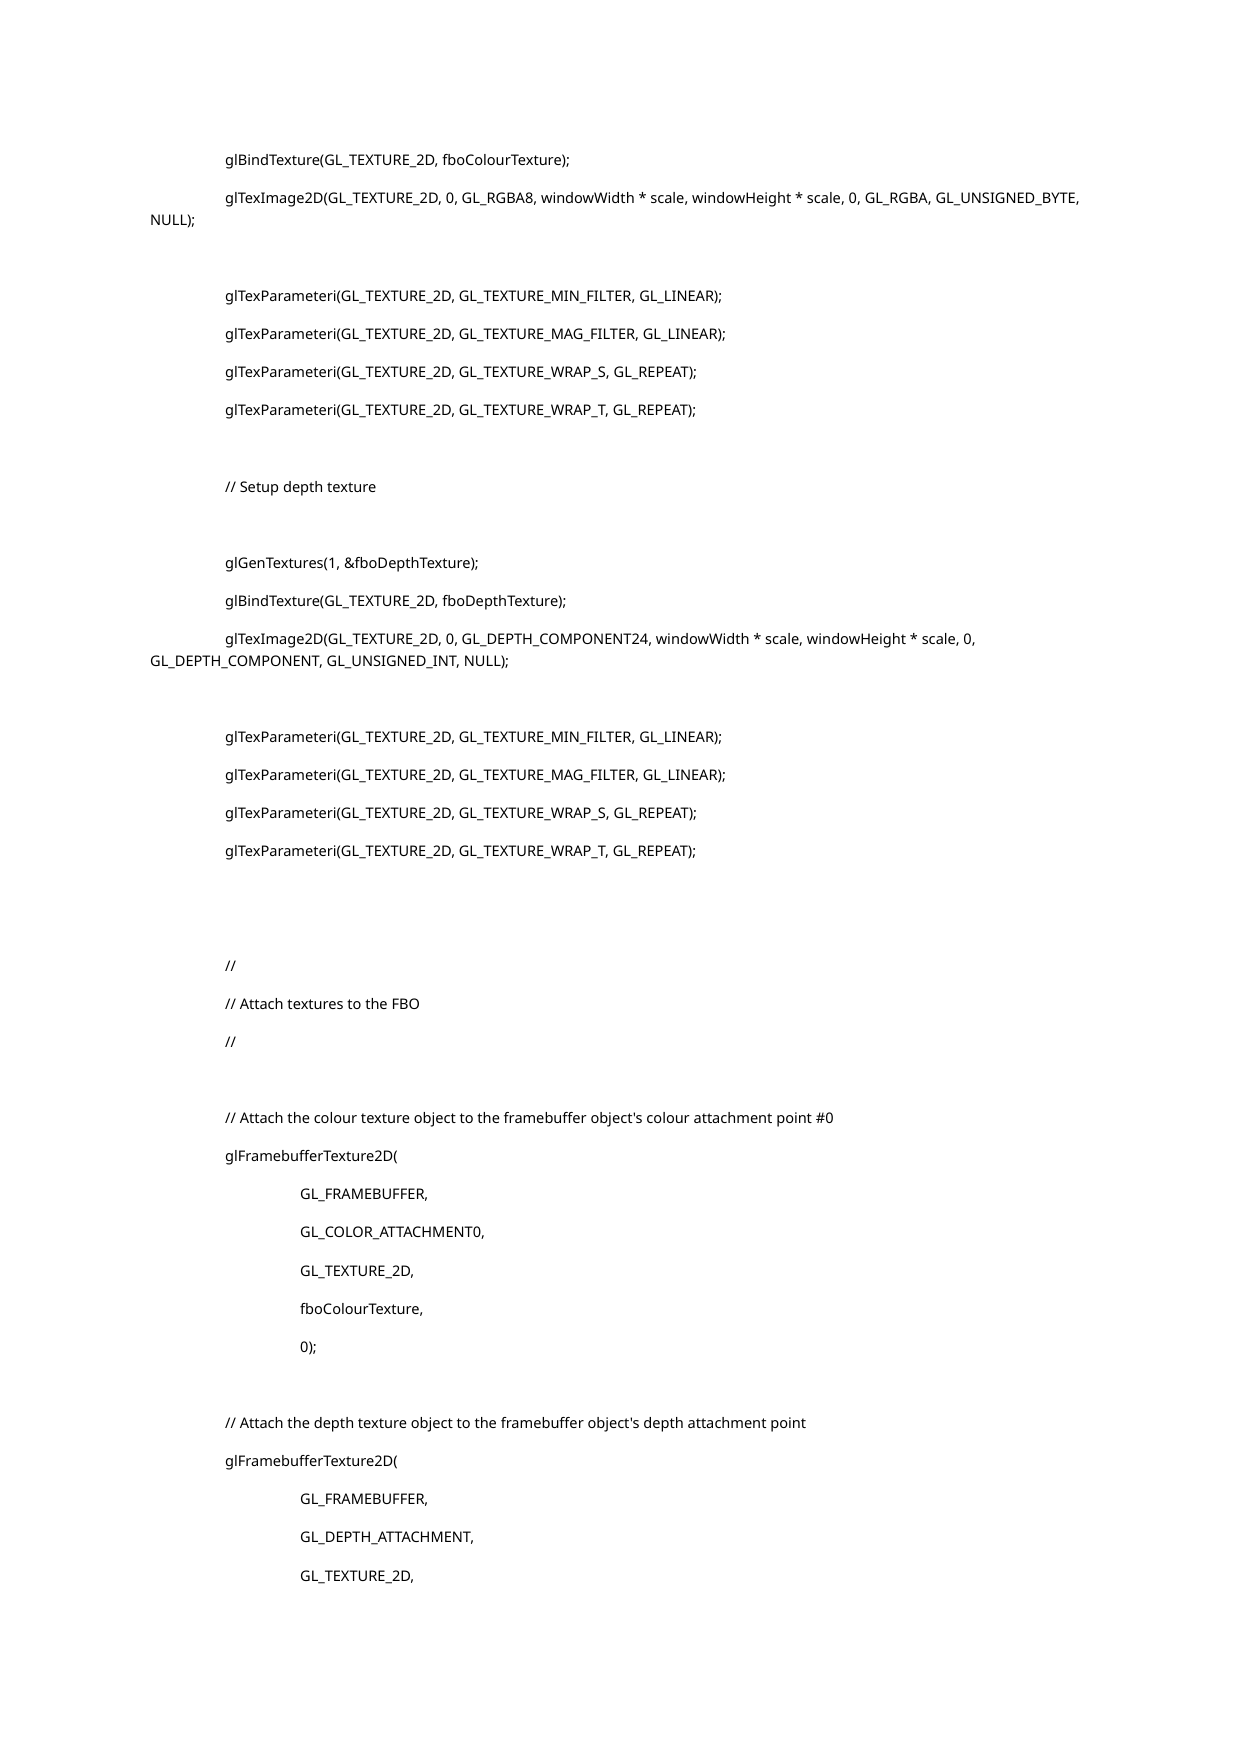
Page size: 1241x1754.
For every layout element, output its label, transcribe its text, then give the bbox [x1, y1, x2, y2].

text fboColourTexture, [150, 1298, 1090, 1318]
text glFramebufferTexture2D( [150, 1451, 1090, 1471]
text GL_FRAMEBUFFER, [150, 1184, 1090, 1204]
text GL_COLOR_ATTACHMENT0, [150, 1222, 1090, 1242]
text GL_TEXTURE_2D, [150, 1260, 1090, 1280]
text glBindTexture(GL_TEXTURE_2D, fboDepthTexture); [150, 591, 1090, 611]
text // [150, 1032, 1090, 1052]
text glGenTextures(1, &fboDepthTexture); [150, 553, 1090, 573]
text glTexParameteri(GL_TEXTURE_2D, GL_TEXTURE_MIN_FILTER, GL_LINEAR); [150, 727, 1090, 747]
text GL_FRAMEBUFFER, [150, 1489, 1090, 1509]
text // Attach the colour texture object to the framebuffer object's colour attachment point #0 [150, 1108, 1090, 1128]
text GL_DEPTH_ATTACHMENT, [150, 1527, 1090, 1547]
text glTexParameteri(GL_TEXTURE_2D, GL_TEXTURE_MAG_FILTER, GL_LINEAR); [150, 324, 1090, 344]
text glTexParameteri(GL_TEXTURE_2D, GL_TEXTURE_WRAP_T, GL_REPEAT); [150, 400, 1090, 420]
text glTexParameteri(GL_TEXTURE_2D, GL_TEXTURE_WRAP_T, GL_REPEAT); [150, 841, 1090, 861]
text GL_TEXTURE_2D, [150, 1565, 1090, 1585]
text // Attach the depth texture object to the framebuffer object's depth attachment point [150, 1413, 1090, 1433]
text glFramebufferTexture2D( [150, 1146, 1090, 1166]
text glTexParameteri(GL_TEXTURE_2D, GL_TEXTURE_MIN_FILTER, GL_LINEAR); [150, 286, 1090, 306]
text glTexImage2D(GL_TEXTURE_2D, 0, GL_RGBA8, windowWidth * scale, windowHeight * scale, 0, GL_RGBA, GL_UNSIGNED_BYTE, NULL); [150, 188, 1090, 229]
text // Setup depth texture [150, 476, 1090, 496]
text glTexParameteri(GL_TEXTURE_2D, GL_TEXTURE_WRAP_S, GL_REPEAT); [150, 362, 1090, 382]
text // Attach textures to the FBO [150, 993, 1090, 1013]
text glTexParameteri(GL_TEXTURE_2D, GL_TEXTURE_WRAP_S, GL_REPEAT); [150, 803, 1090, 823]
text 0); [150, 1337, 1090, 1357]
text glTexImage2D(GL_TEXTURE_2D, 0, GL_DEPTH_COMPONENT24, windowWidth * scale, windowHeight * scale, 0, GL_DEPTH_COMPONENT, GL_UNSIGNED_INT, NULL); [150, 629, 1090, 670]
text glBindTexture(GL_TEXTURE_2D, fboColourTexture); [150, 150, 1090, 170]
text glTexParameteri(GL_TEXTURE_2D, GL_TEXTURE_MAG_FILTER, GL_LINEAR); [150, 765, 1090, 785]
text // [150, 955, 1090, 975]
